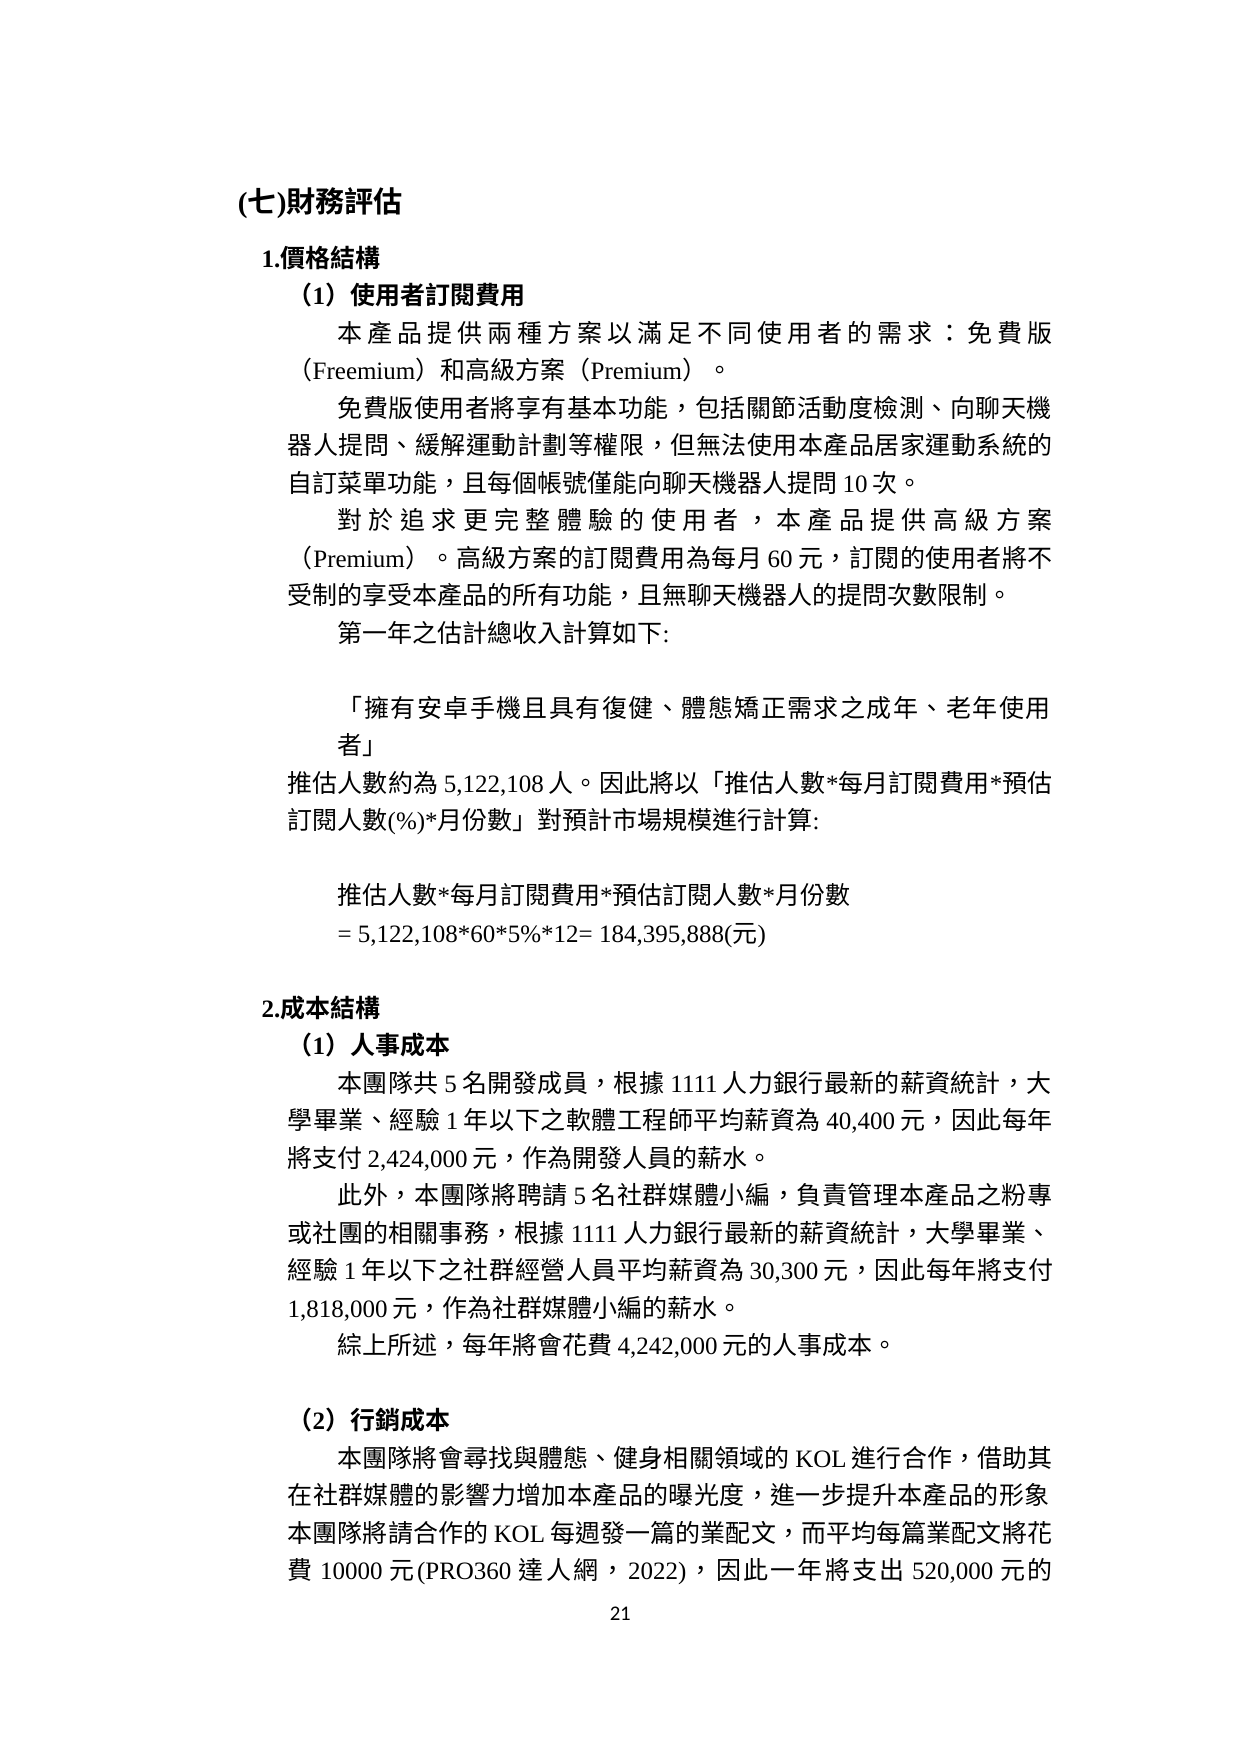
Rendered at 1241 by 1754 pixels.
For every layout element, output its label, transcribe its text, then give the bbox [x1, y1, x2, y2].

text 免費版使用者將享有基本功能，包括關節活動度檢測、向聊天機器人提問、緩解運動計劃等權限，但無法使用本產品居家運動系統的自訂菜單功能，且每個帳號僅能向聊天機器人提問10次。 [287, 387, 1053, 500]
text 「擁有安卓手機且具有復健、體態矯正需求之成年、老年使用者」 [337, 687, 1053, 762]
text 1.價格結構 [187, 237, 1053, 275]
text 本產品提供兩種方案以滿足不同使用者的需求：免費版（Freemium）和高級方案（Premium）。 [287, 312, 1053, 387]
text （1）人事成本 [237, 1025, 1053, 1062]
text 第一年之估計總收入計算如下: [187, 612, 1053, 650]
text （2）行銷成本 [237, 1400, 1053, 1437]
text 本團隊共5名開發成員，根據1111人力銀行最新的薪資統計，大學畢業、經驗1年以下之軟體工程師平均薪資為40,400元，因此每年將支付2,424,000元，作為開發人員的薪水。 [287, 1062, 1053, 1175]
text 2.成本結構 [187, 987, 1053, 1025]
text 推估人數約為5,122,108人。因此將以「推估人數*每月訂閱費用*預估訂閱人數(%)*月份數」對預計市場規模進行計算: [287, 762, 1053, 837]
text （1）使用者訂閱費用 [237, 275, 1053, 312]
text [287, 1437, 1053, 1587]
text = 5,122,108*60*5%*12= 184,395,888(元) [287, 912, 1053, 950]
text 對於追求更完整體驗的使用者，本產品提供高級方案（Premium）。高級方案的訂閱費用為每月60元，訂閱的使用者將不受制的享受本產品的所有功能，且無聊天機器人的提問次數限制。 [287, 500, 1053, 612]
text 綜上所述，每年將會花費4,242,000元的人事成本。 [287, 1325, 1053, 1362]
text 此外，本團隊將聘請5名社群媒體小編，負責管理本產品之粉專或社團的相關事務，根據1111人力銀行最新的薪資統計，大學畢業、經驗1年以下之社群經營人員平均薪資為30,300元，因此每年將支付1,818,000元，作為社群媒體小編的薪水。 [287, 1175, 1053, 1325]
text 推估人數*每月訂閱費用*預估訂閱人數*月份數 [287, 875, 1053, 912]
text (七)財務評估 [187, 162, 1053, 237]
